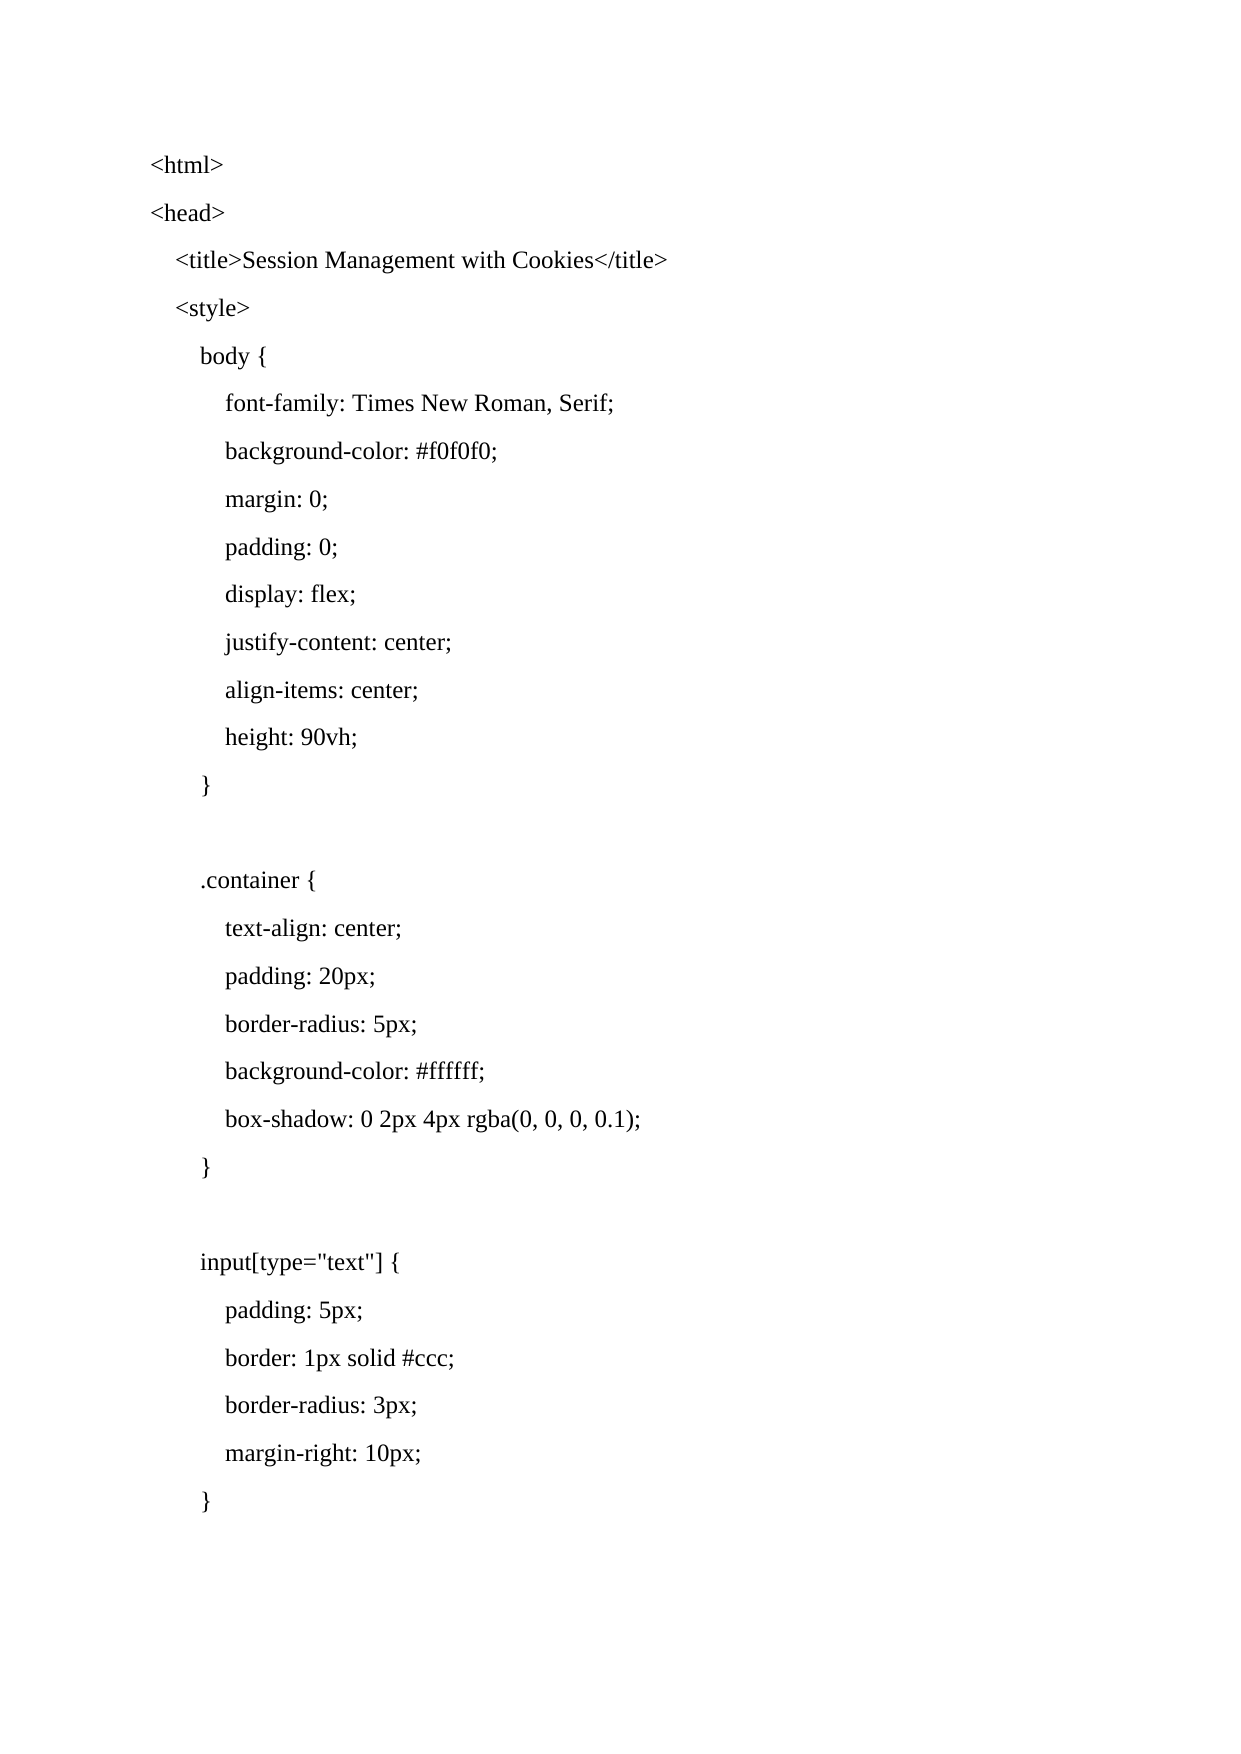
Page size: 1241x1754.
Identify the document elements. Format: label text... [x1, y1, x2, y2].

text text-align: center; [150, 913, 1090, 942]
text border-radius: 3px; [150, 1390, 1090, 1419]
text } [150, 1486, 1090, 1514]
text border: 1px solid #ccc; [150, 1343, 1090, 1371]
text margin: 0; [150, 484, 1090, 513]
text align-items: center; [150, 675, 1090, 703]
text box-shadow: 0 2px 4px rgba(0, 0, 0, 0.1); [150, 1104, 1090, 1133]
text margin-right: 10px; [150, 1438, 1090, 1467]
text .container { [150, 866, 1090, 894]
text <style> [150, 293, 1090, 322]
text background-color: #ffffff; [150, 1056, 1090, 1085]
text body { [150, 341, 1090, 369]
text border-radius: 5px; [150, 1009, 1090, 1037]
text <head> [150, 198, 1090, 226]
text <html> [150, 150, 1090, 179]
text padding: 0; [150, 532, 1090, 560]
text justify-content: center; [150, 627, 1090, 656]
text padding: 5px; [150, 1295, 1090, 1324]
text } [150, 1152, 1090, 1181]
text } [150, 770, 1090, 799]
text font-family: Times New Roman, Serif; [150, 388, 1090, 417]
text input[type="text"] { [150, 1247, 1090, 1276]
text padding: 20px; [150, 961, 1090, 990]
text height: 90vh; [150, 722, 1090, 751]
text background-color: #f0f0f0; [150, 436, 1090, 465]
text <title>Session Management with Cookies</title> [150, 245, 1090, 274]
text display: flex; [150, 579, 1090, 608]
